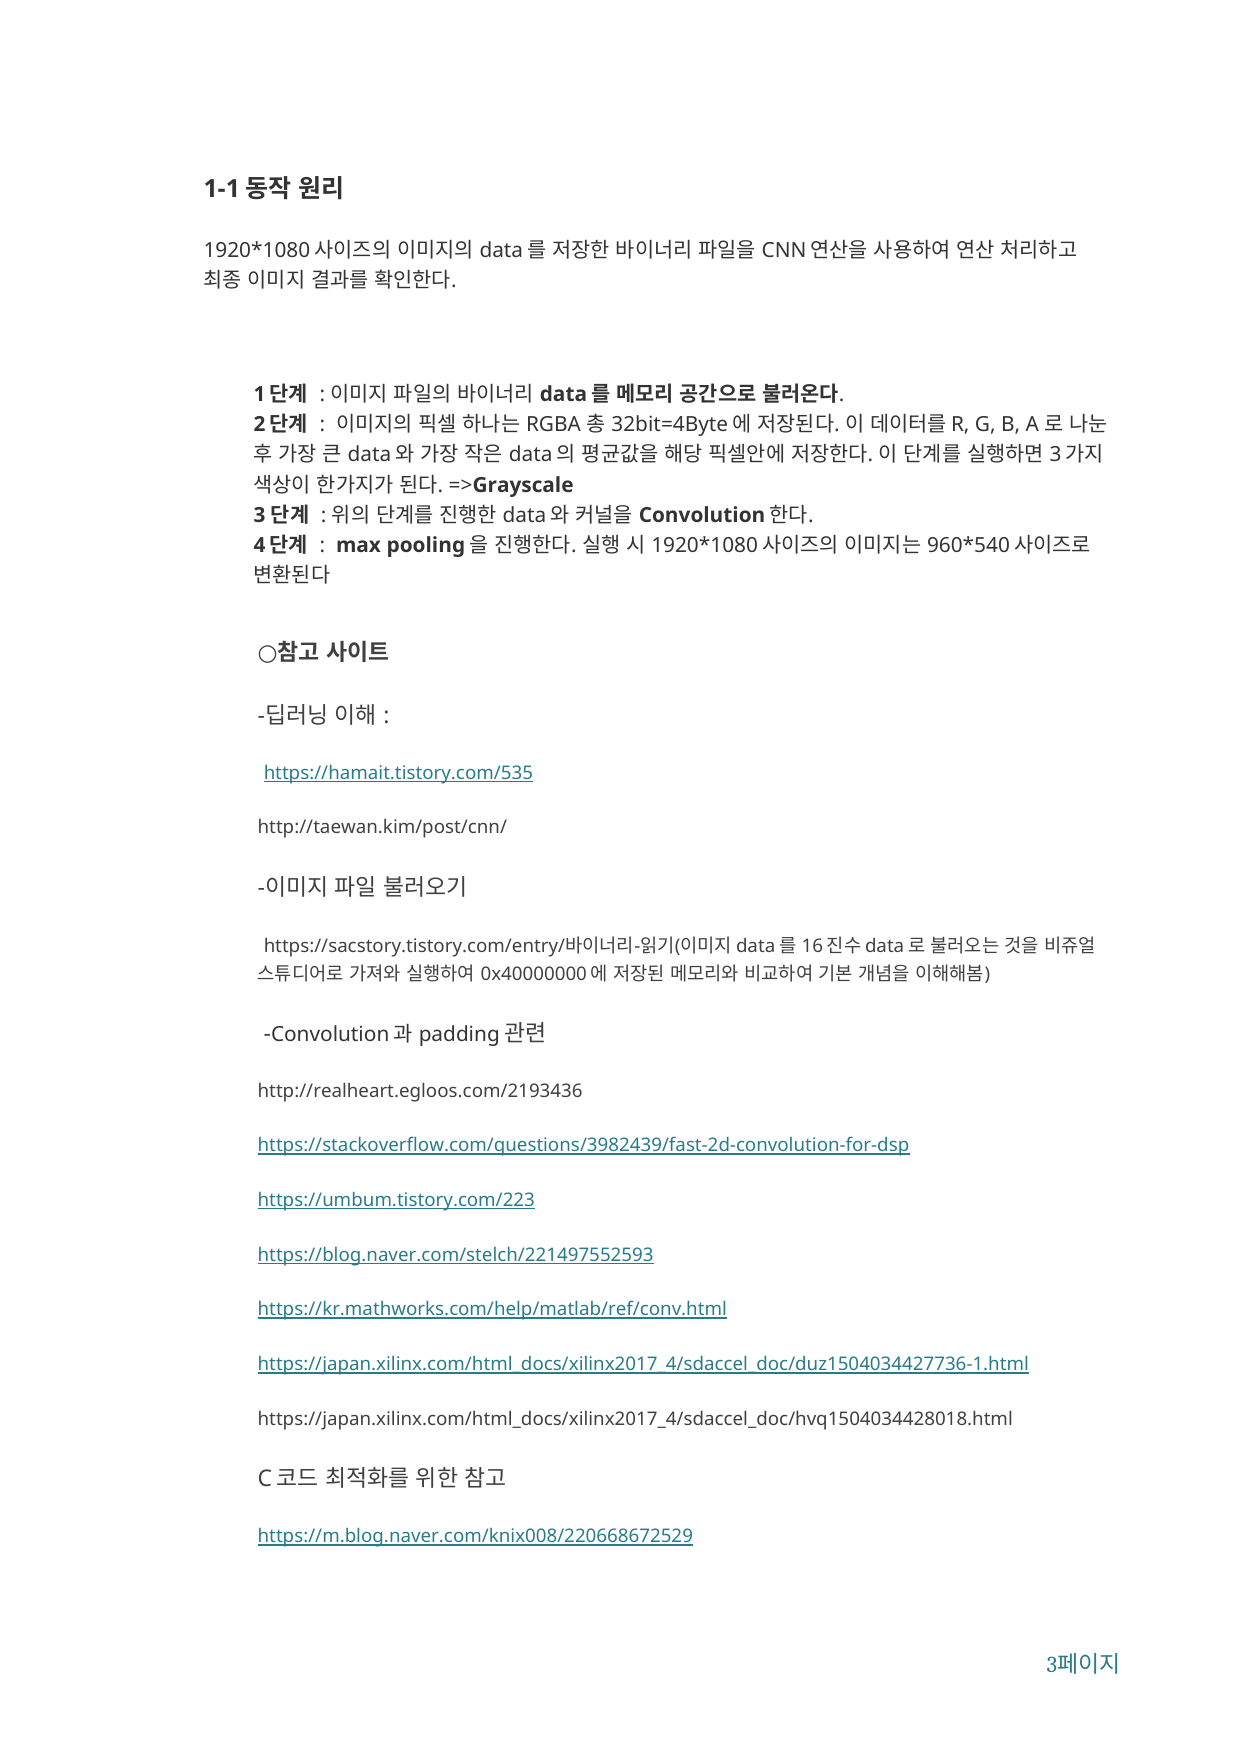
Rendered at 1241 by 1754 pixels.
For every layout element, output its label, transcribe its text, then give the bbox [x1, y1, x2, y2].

text https://sacstory.tistory.com/entry/바이너리-읽기(이미지data를 16진수data로 불러오는 것을 비쥬얼 스튜디어로 가져와 실행하여 0x40000000에 저장된 메모리와 비교하여 기본 개념을 이해해봄) [257, 931, 1120, 985]
text https://m.blog.naver.com/knix008/220668672529 [257, 1522, 1120, 1548]
text -Convolution과 padding관련 [257, 1014, 1120, 1048]
text https://japan.xilinx.com/html_docs/xilinx2017_4/sdaccel_doc/duz1504034427736-1.html [257, 1350, 1120, 1376]
text http://taewan.kim/post/cnn/ [257, 814, 1120, 839]
text https://stackoverflow.com/questions/3982439/fast-2d-convolution-for-dsp [257, 1132, 1120, 1157]
text https://blog.naver.com/stelch/221497552593 [257, 1241, 1120, 1267]
text https://hamait.tistory.com/535 [257, 759, 1120, 784]
text ○참고 사이트 [257, 634, 1120, 667]
text http://realheart.egloos.com/2193436 [257, 1077, 1120, 1102]
text https://kr.mathworks.com/help/matlab/ref/conv.html [257, 1296, 1120, 1321]
text -딥러닝 이해 : [257, 697, 1120, 730]
text 1-1동작 원리 1920*1080사이즈의 이미지의 data를 저장한 바이너리 파일을 CNN연산을 사용하여 연산 처리하고 최종 이미지 결과를 확인한다. [203, 168, 1120, 293]
text 1단계 : 이미지 파일의 바이너리 data를 메모리 공간으로 불러온다. 2단계 : 이미지의 픽셀 하나는 RGBA 총 32bit=4Byte에 저장된다. 이 데이터를R, G, B, A 로 나눈 후 가장 큰 data와 가장 작은 data의 평균값을 해당 픽셀안에 저장한다. 이 단계를 실행하면 3가지 색상이 한가지가 된다. =>Grayscale 3 단계 : 위의 단계를 진행한 data와 커널을 Convolution한다. 4단계 : max pooling을 진행한다. 실행 시 1920*1080사이즈의 이미지는 960*540사이즈로 변환된다 [253, 377, 1120, 615]
text https://umbum.tistory.com/223 [257, 1186, 1120, 1212]
text C코드 최적화를 위한 참고 [257, 1460, 1120, 1493]
text https://japan.xilinx.com/html_docs/xilinx2017_4/sdaccel_doc/hvq1504034428018.html [257, 1405, 1120, 1431]
text -이미지 파일 불러오기 [257, 868, 1120, 902]
